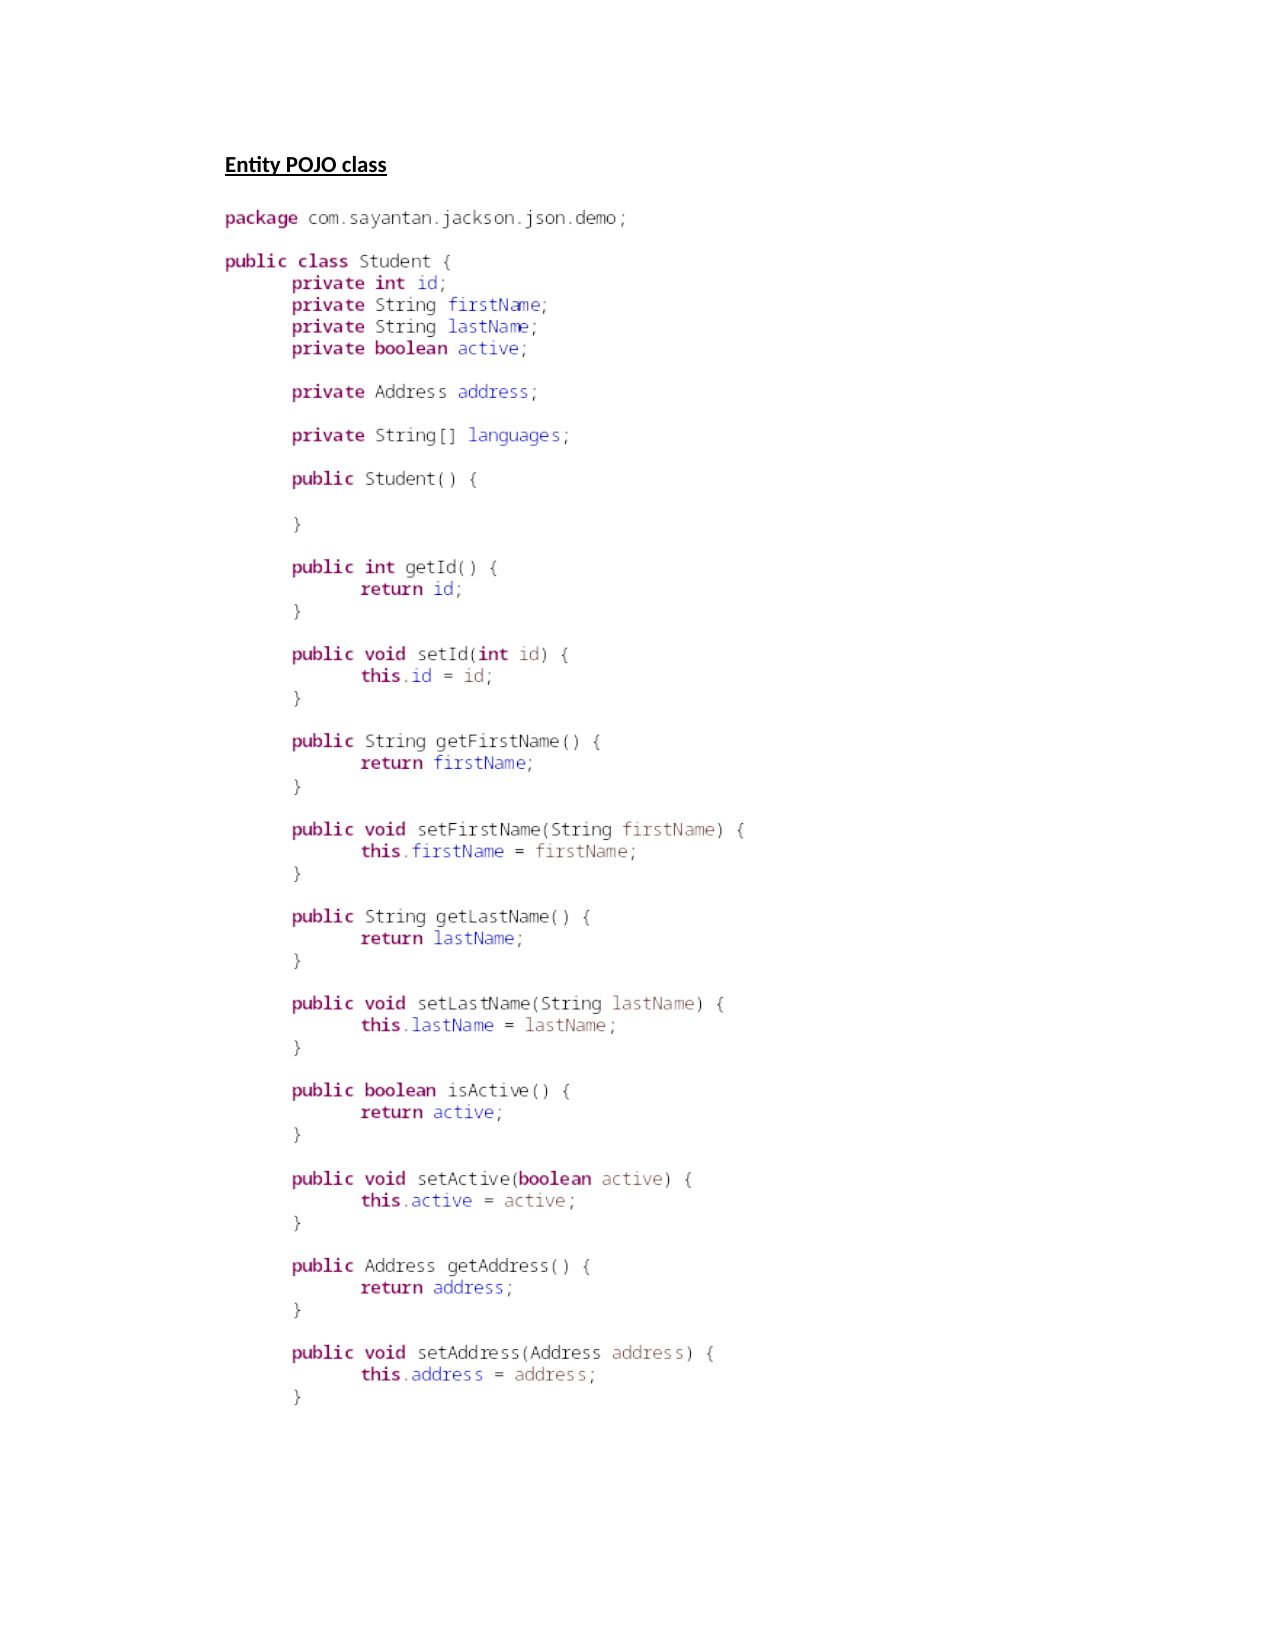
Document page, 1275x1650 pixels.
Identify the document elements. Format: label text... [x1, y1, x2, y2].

text Entity POJO class [225, 207, 1125, 235]
